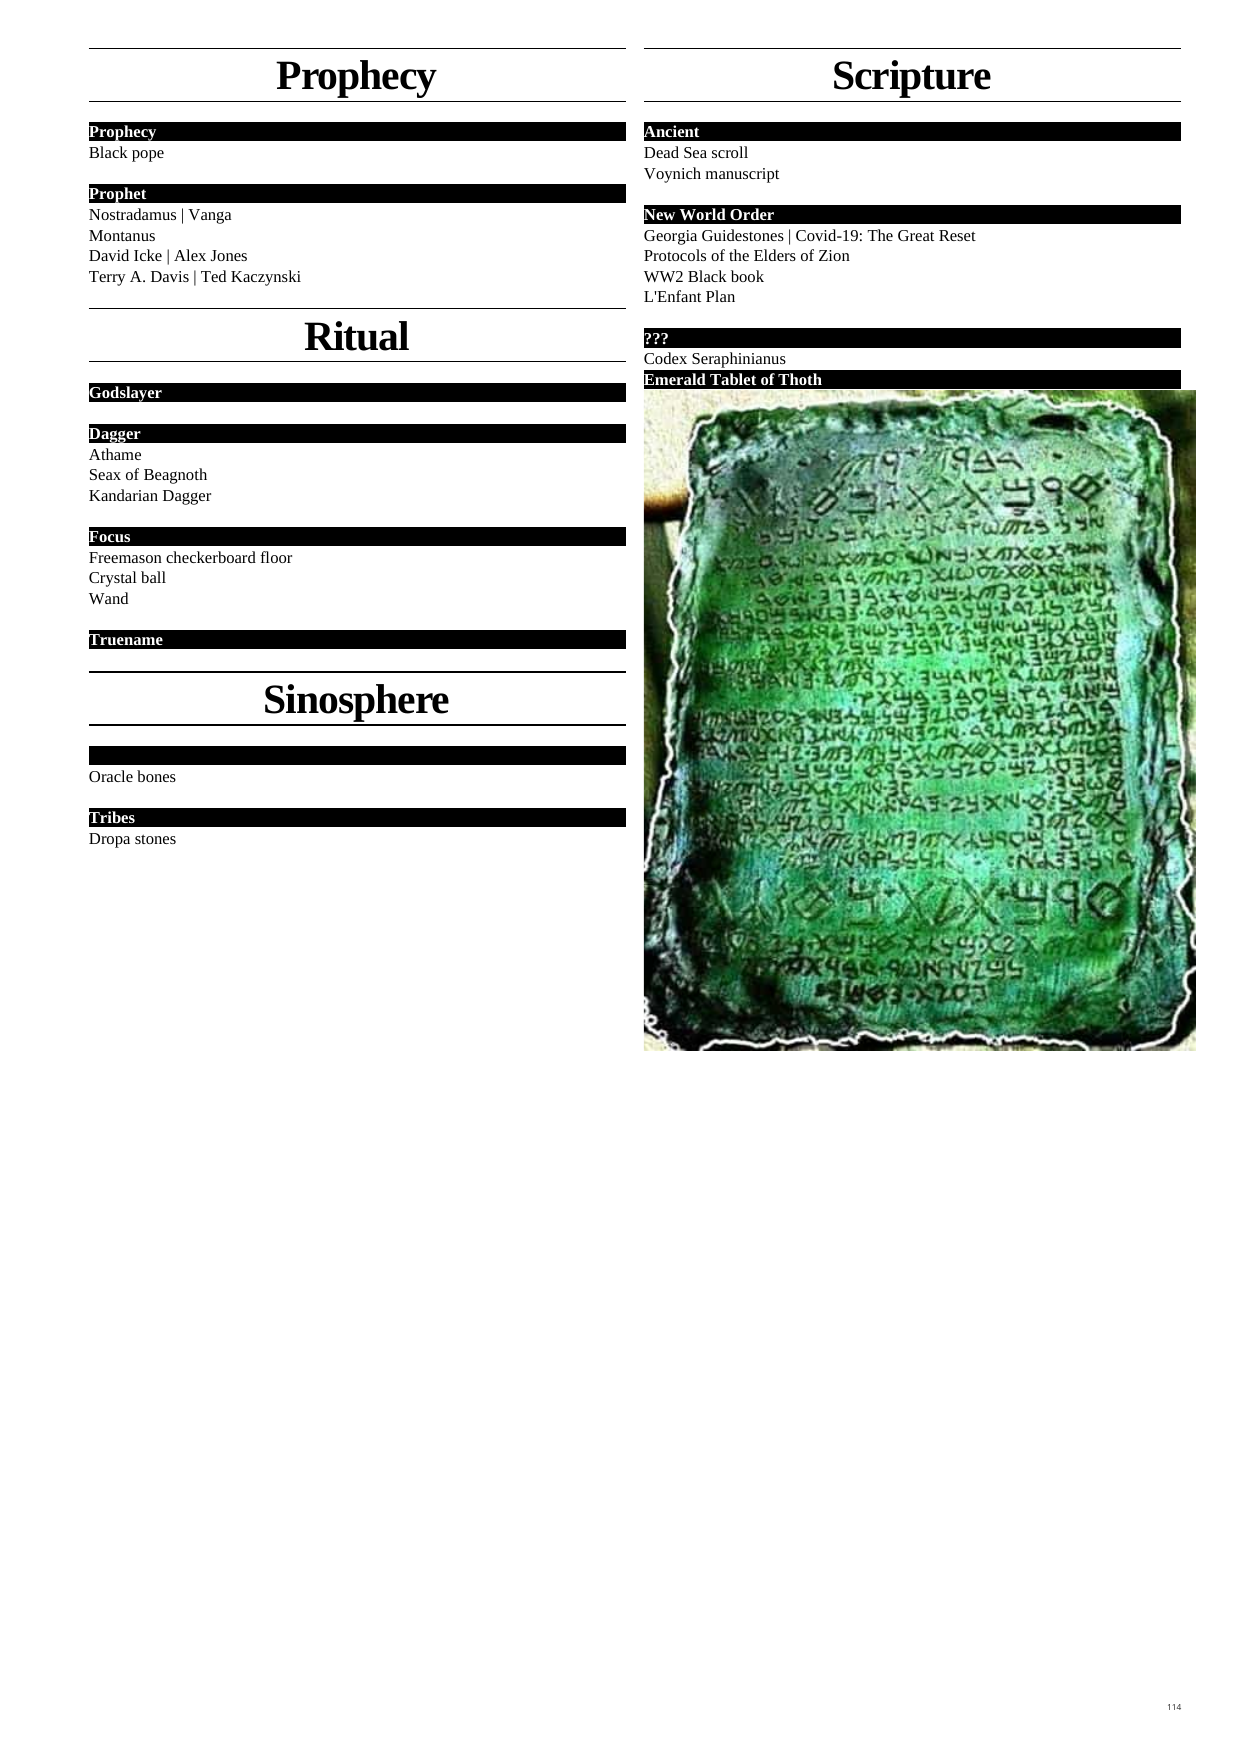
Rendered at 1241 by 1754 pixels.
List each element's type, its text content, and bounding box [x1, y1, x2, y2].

text Crystal ball [89, 568, 626, 587]
subtitle Prophecy [89, 122, 626, 141]
text Seax of Beagnoth [89, 465, 626, 484]
text Black pope [89, 143, 626, 162]
picture [643, 390, 1196, 1051]
text Wand [89, 589, 626, 608]
subtitle Sinosphere [89, 673, 626, 724]
text WW2 Black book [644, 267, 1181, 286]
subtitle Scripture [644, 49, 1181, 101]
subtitle Ritual [89, 309, 626, 361]
text Kandarian Dagger [89, 486, 626, 505]
text Codex Seraphinianus [644, 349, 1181, 368]
subtitle Dagger [89, 424, 626, 443]
text Freemason checkerboard floor [89, 548, 626, 567]
subtitle Focus [89, 527, 626, 546]
subtitle Prophet [89, 184, 626, 203]
text Terry A. Davis | Ted Kaczynski [89, 267, 626, 286]
subtitle Prophecy [89, 49, 626, 101]
text David Icke | Alex Jones [89, 246, 626, 265]
text Georgia Guidestones | Covid-19: The Great Reset [644, 225, 1181, 244]
text Voynich manuscript [644, 163, 1181, 183]
text Protocols of the Elders of Zion [644, 246, 1181, 265]
subtitle Tribes [89, 808, 626, 827]
subtitle ??? [644, 328, 1181, 348]
text L'Enfant Plan [644, 287, 1181, 306]
text Athame [89, 444, 626, 464]
text Oracle bones [89, 767, 626, 786]
subtitle Emerald Tablet of Thoth [644, 370, 1181, 389]
subtitle Ancient [644, 122, 1181, 141]
text Montanus [89, 225, 626, 244]
text Dead Sea scroll [644, 143, 1181, 162]
text Nostradamus | Vanga [89, 205, 626, 224]
subtitle Godslayer [89, 383, 626, 402]
subtitle Truename [89, 630, 626, 649]
text Dropa stones [89, 829, 626, 848]
subtitle New World Order [644, 205, 1181, 224]
